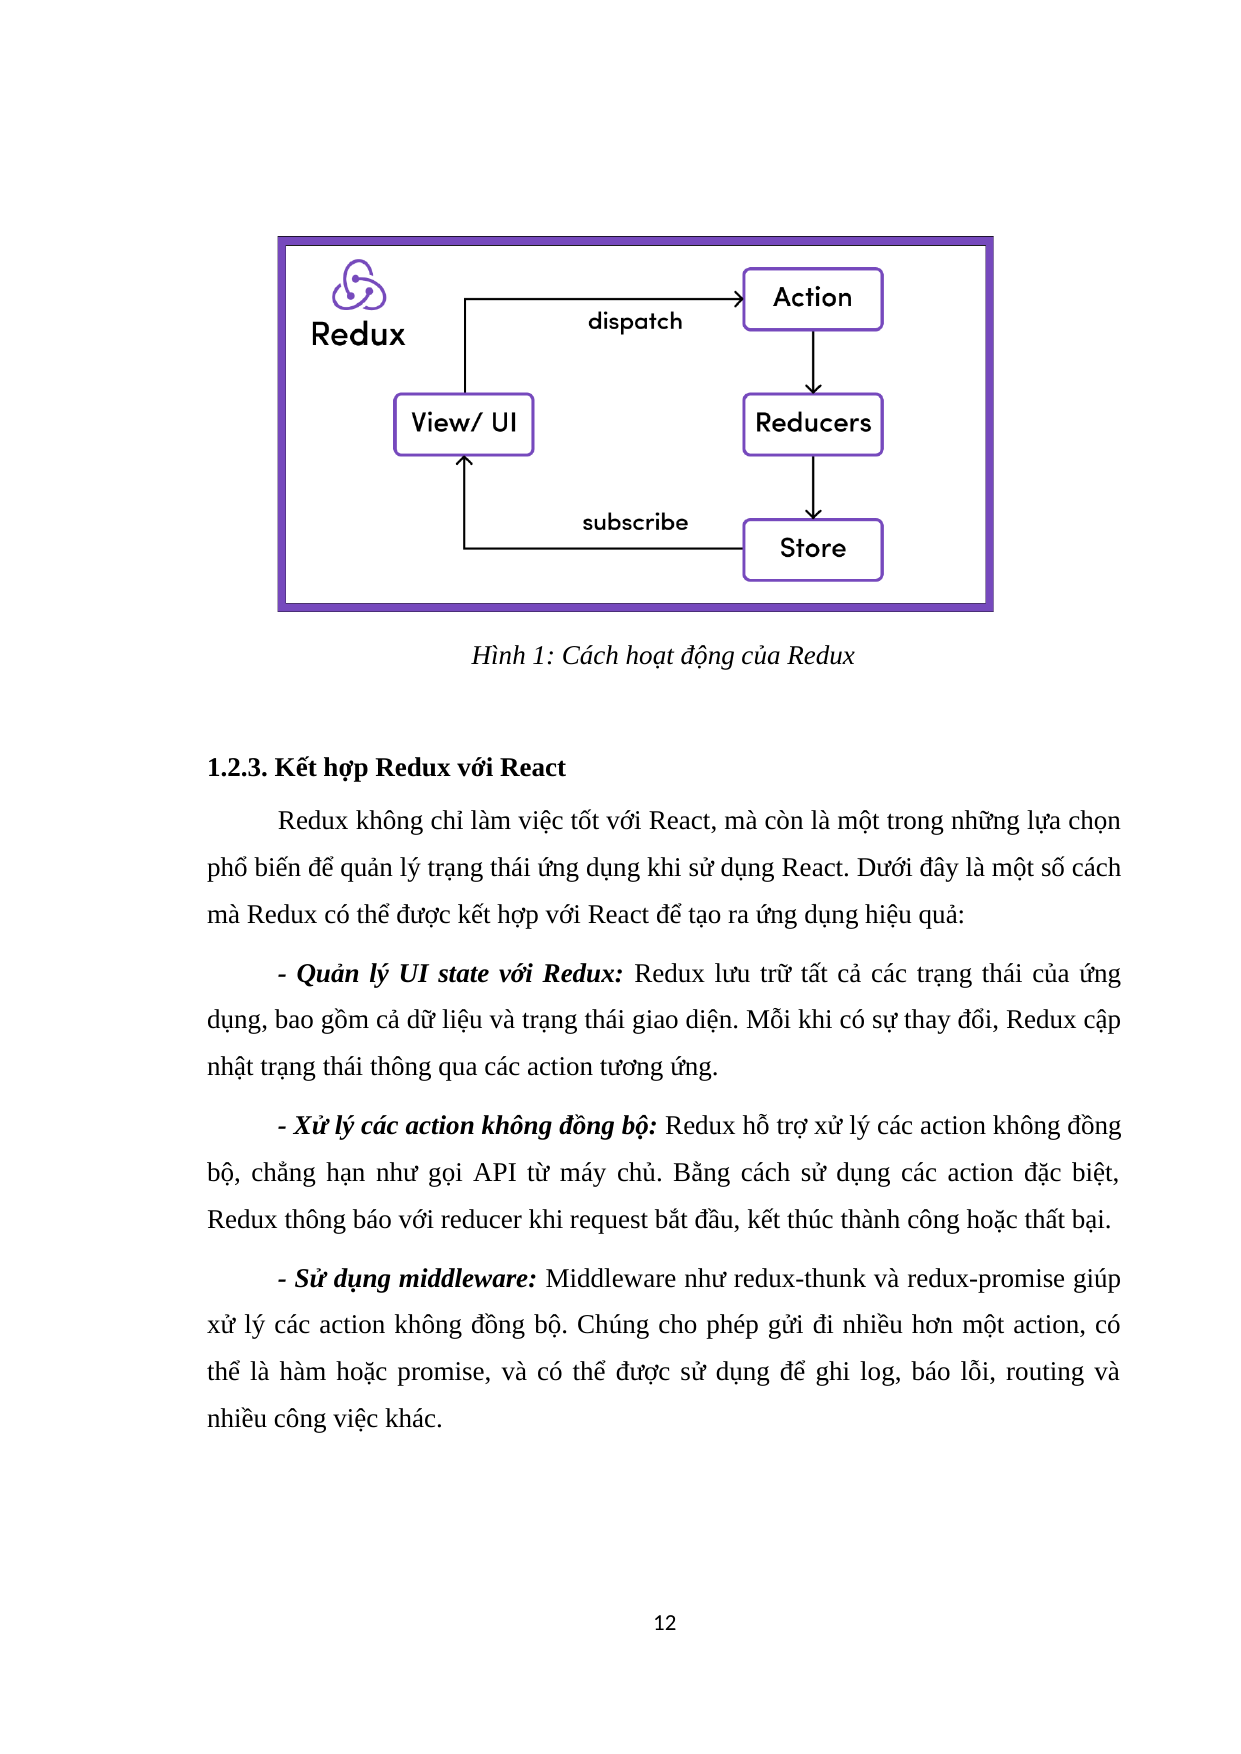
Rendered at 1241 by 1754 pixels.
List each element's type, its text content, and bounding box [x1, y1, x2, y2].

text Hình 1: Cách hoạt động của Redux [207, 639, 1122, 671]
text - Sử dụng middleware: Middleware như redux-thunk và redux-promise giúp xử lý các action không đồng bộ. Chúng cho phép gửi đi nhiều hơn một action, có thể là hàm hoặc promise, và có thể được sử dụng để ghi log, báo lỗi, routing và nhiều công việc khác. [207, 1262, 1122, 1433]
text - Quản lý UI state với Redux: Redux lưu trữ tất cả các trạng thái của ứng dụng, bao gồm cả dữ liệu và trạng thái giao diện. Mỗi khi có sự thay đổi, Redux cập nhật trạng thái thông qua các action tương ứng. [207, 957, 1122, 1081]
picture [277, 236, 994, 612]
text 1.2.3. Kết hợp Redux với React [207, 751, 1122, 783]
text Redux không chỉ làm việc tốt với React, mà còn là một trong những lựa chọn phổ biến để quản lý trạng thái ứng dụng khi sử dụng React. Dưới đây là một số cách mà Redux có thể được kết hợp với React để tạo ra ứng dụng hiệu quả: [207, 804, 1122, 929]
text - Xử lý các action không đồng bộ: Redux hỗ trợ xử lý các action không đồng bộ, chẳng hạn như gọi API từ máy chủ. Bằng cách sử dụng các action đặc biệt, Redux thông báo với reducer khi request bắt đầu, kết thúc thành công hoặc thất bại. [207, 1109, 1122, 1234]
